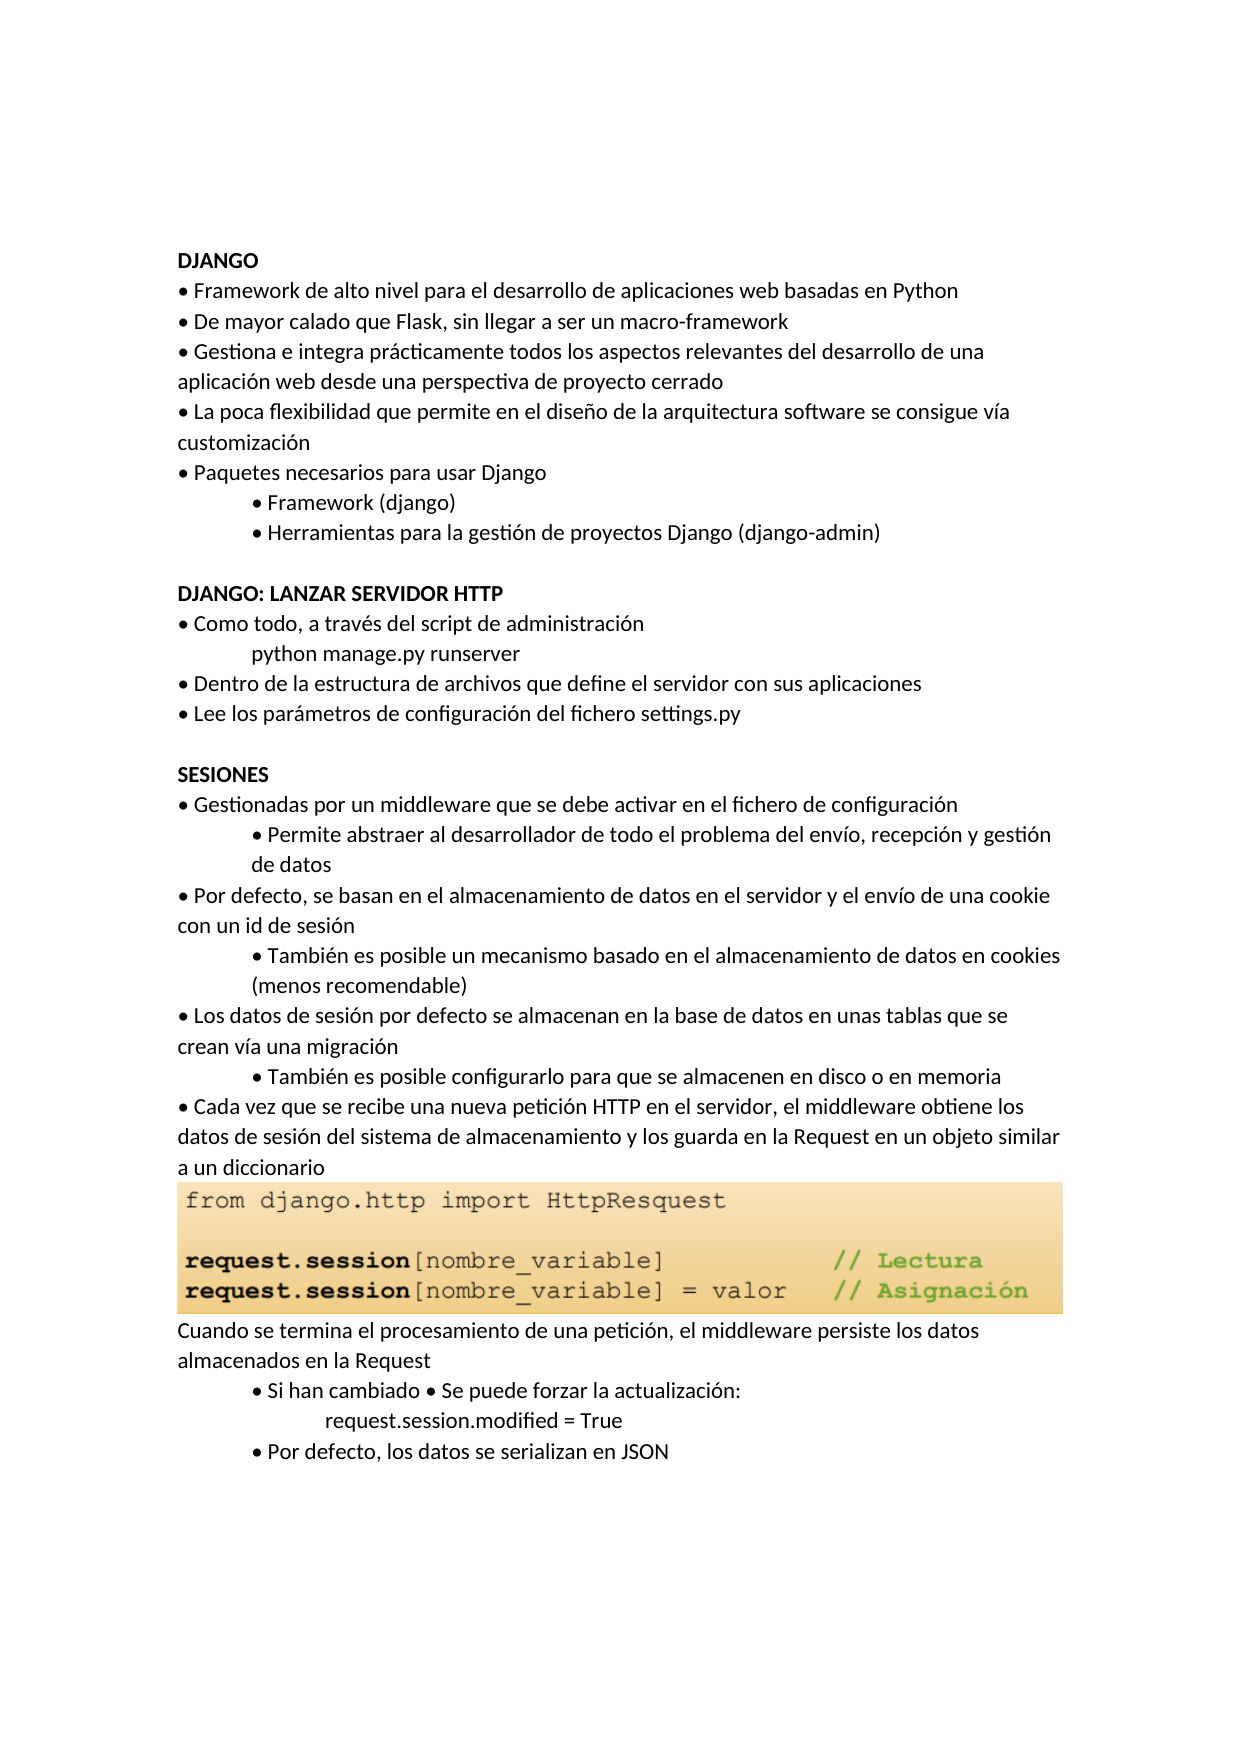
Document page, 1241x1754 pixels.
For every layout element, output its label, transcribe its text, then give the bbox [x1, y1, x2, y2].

text request.session.modified = True [251, 1407, 1063, 1434]
picture [177, 1182, 1063, 1314]
text DJANGO: LANZAR SERVIDOR HTTP [177, 579, 1063, 607]
text • Gestiona e integra prácticamente todos los aspectos relevantes del desarrollo de una aplicación web desde una perspectiva de proyecto cerrado [177, 337, 1063, 395]
text • Framework (django) [177, 488, 1063, 516]
text • La poca flexibilidad que permite en el diseño de la arquitectura software se consigue vía customización [177, 397, 1063, 456]
text • También es posible un mecanismo basado en el almacenamiento de datos en cookies (menos recomendable) [251, 941, 1063, 999]
text • Los datos de sesión por defecto se almacenan en la base de datos en unas tablas que se crean vía una migración [177, 1002, 1063, 1060]
text • Framework de alto nivel para el desarrollo de aplicaciones web basadas en Python [177, 277, 1063, 304]
text python manage.py runserver [177, 639, 1063, 667]
text • Si han cambiado • Se puede forzar la actualización: [177, 1376, 1063, 1404]
text • De mayor calado que Flask, sin llegar a ser un macro-framework [177, 307, 1063, 335]
text • Cada vez que se recibe una nueva petición HTTP en el servidor, el middleware obtiene los datos de sesión del sistema de almacenamiento y los guarda en la Request en un objeto similar a un diccionario [177, 1092, 1063, 1181]
text • También es posible configurarlo para que se almacenen en disco o en memoria [177, 1062, 1063, 1090]
text • Lee los parámetros de configuración del fichero settings.py [177, 699, 1063, 727]
text • Dentro de la estructura de archivos que define el servidor con sus aplicaciones [177, 669, 1063, 697]
text SESIONES [177, 760, 1063, 788]
text • Paquetes necesarios para usar Django [177, 458, 1063, 486]
text • Como todo, a través del script de administración [177, 609, 1063, 637]
text • Por defecto, los datos se serializan en JSON [177, 1437, 1063, 1465]
text DJANGO [177, 246, 1063, 274]
text • Permite abstraer al desarrollador de todo el problema del envío, recepción y gestión de datos [251, 820, 1063, 878]
text • Por defecto, se basan en el almacenamiento de datos en el servidor y el envío de una cookie con un id de sesión [177, 881, 1063, 939]
text • Herramientas para la gestión de proyectos Django (django-admin) [177, 518, 1063, 546]
text Cuando se termina el procesamiento de una petición, el middleware persiste los datos almacenados en la Request [177, 1316, 1063, 1374]
text • Gestionadas por un middleware que se debe activar en el fichero de configuración [177, 790, 1063, 818]
